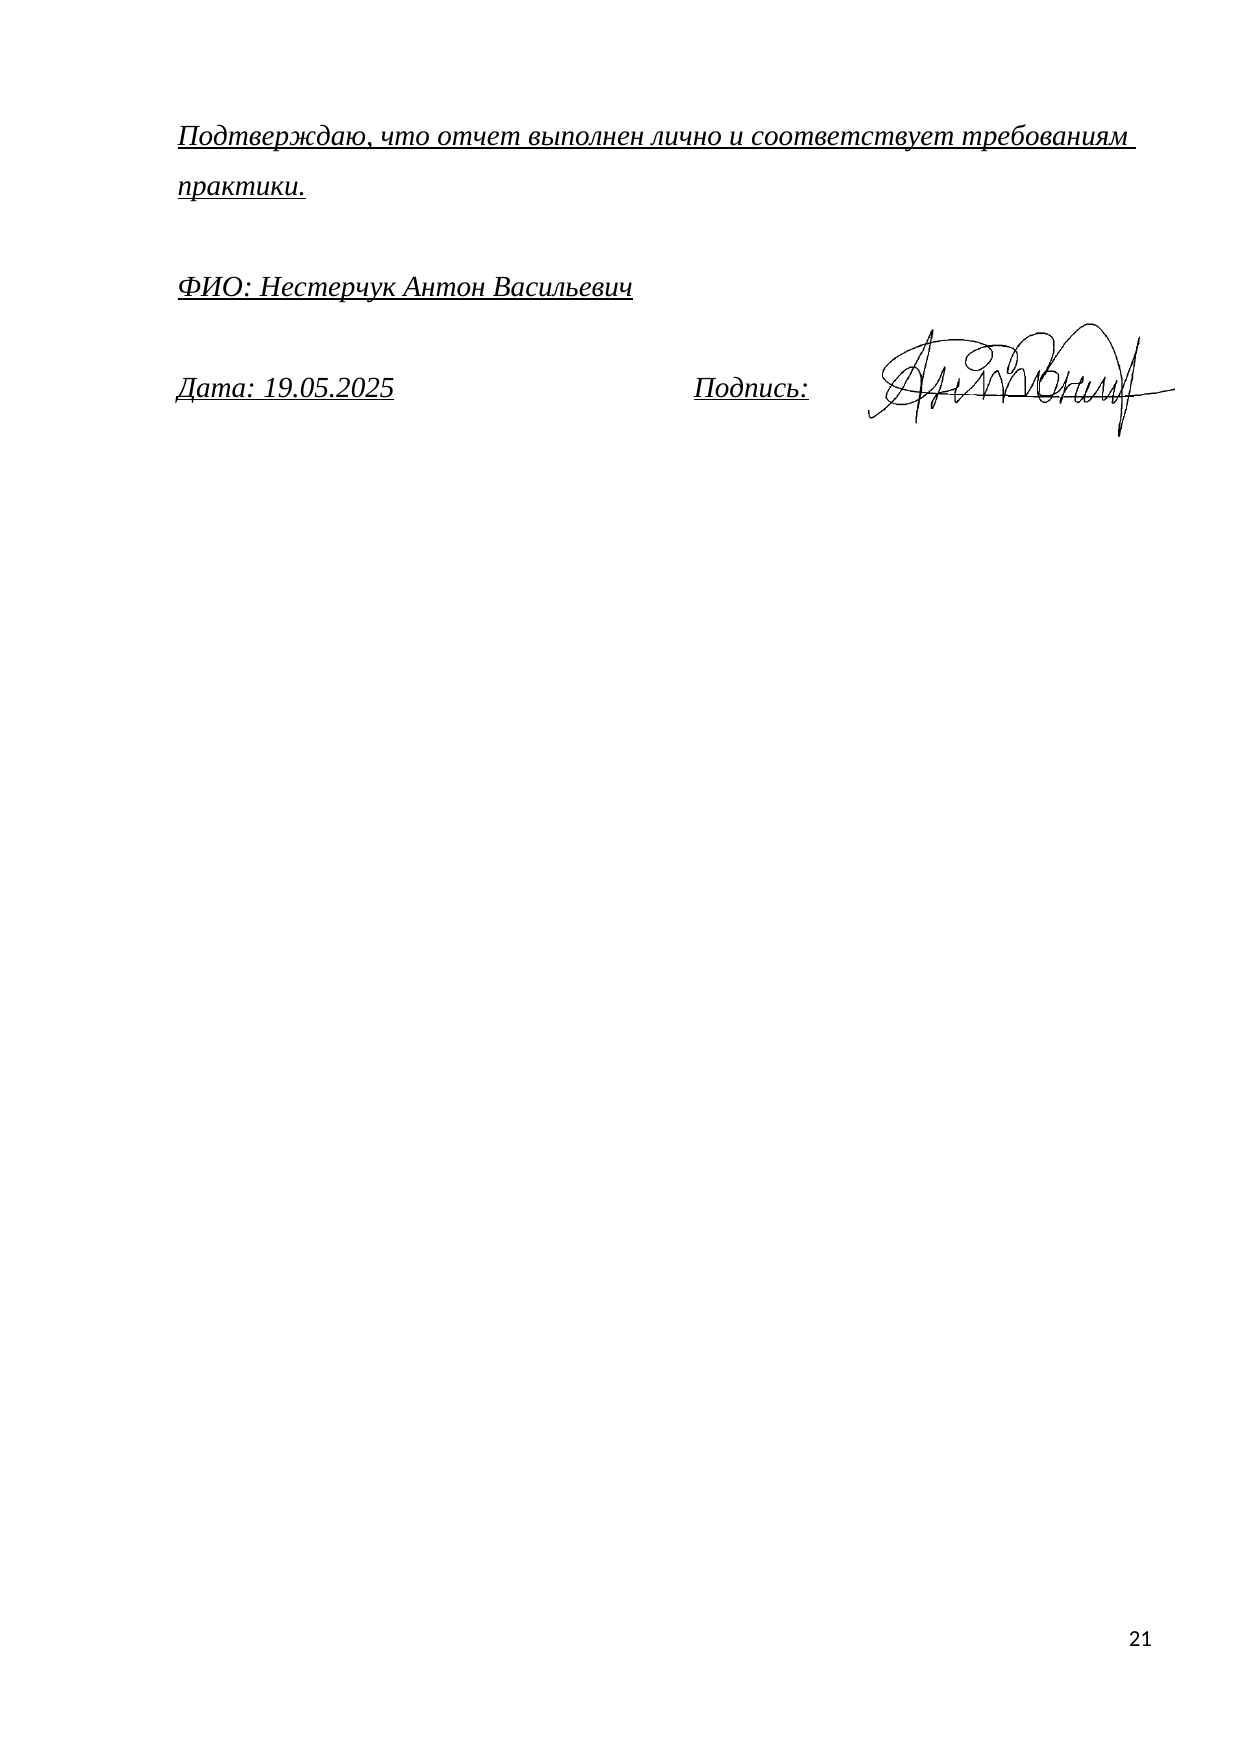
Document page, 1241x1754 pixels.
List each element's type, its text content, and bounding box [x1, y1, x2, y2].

text Дата: 19.05.2025 Подпись: [177, 370, 846, 403]
text Подтверждаю, что отчет выполнен лично и соответствует требованиям практики. [177, 118, 1152, 202]
picture [846, 295, 1178, 471]
text ФИО: Нестерчук Антон Васильевич [177, 269, 1152, 303]
